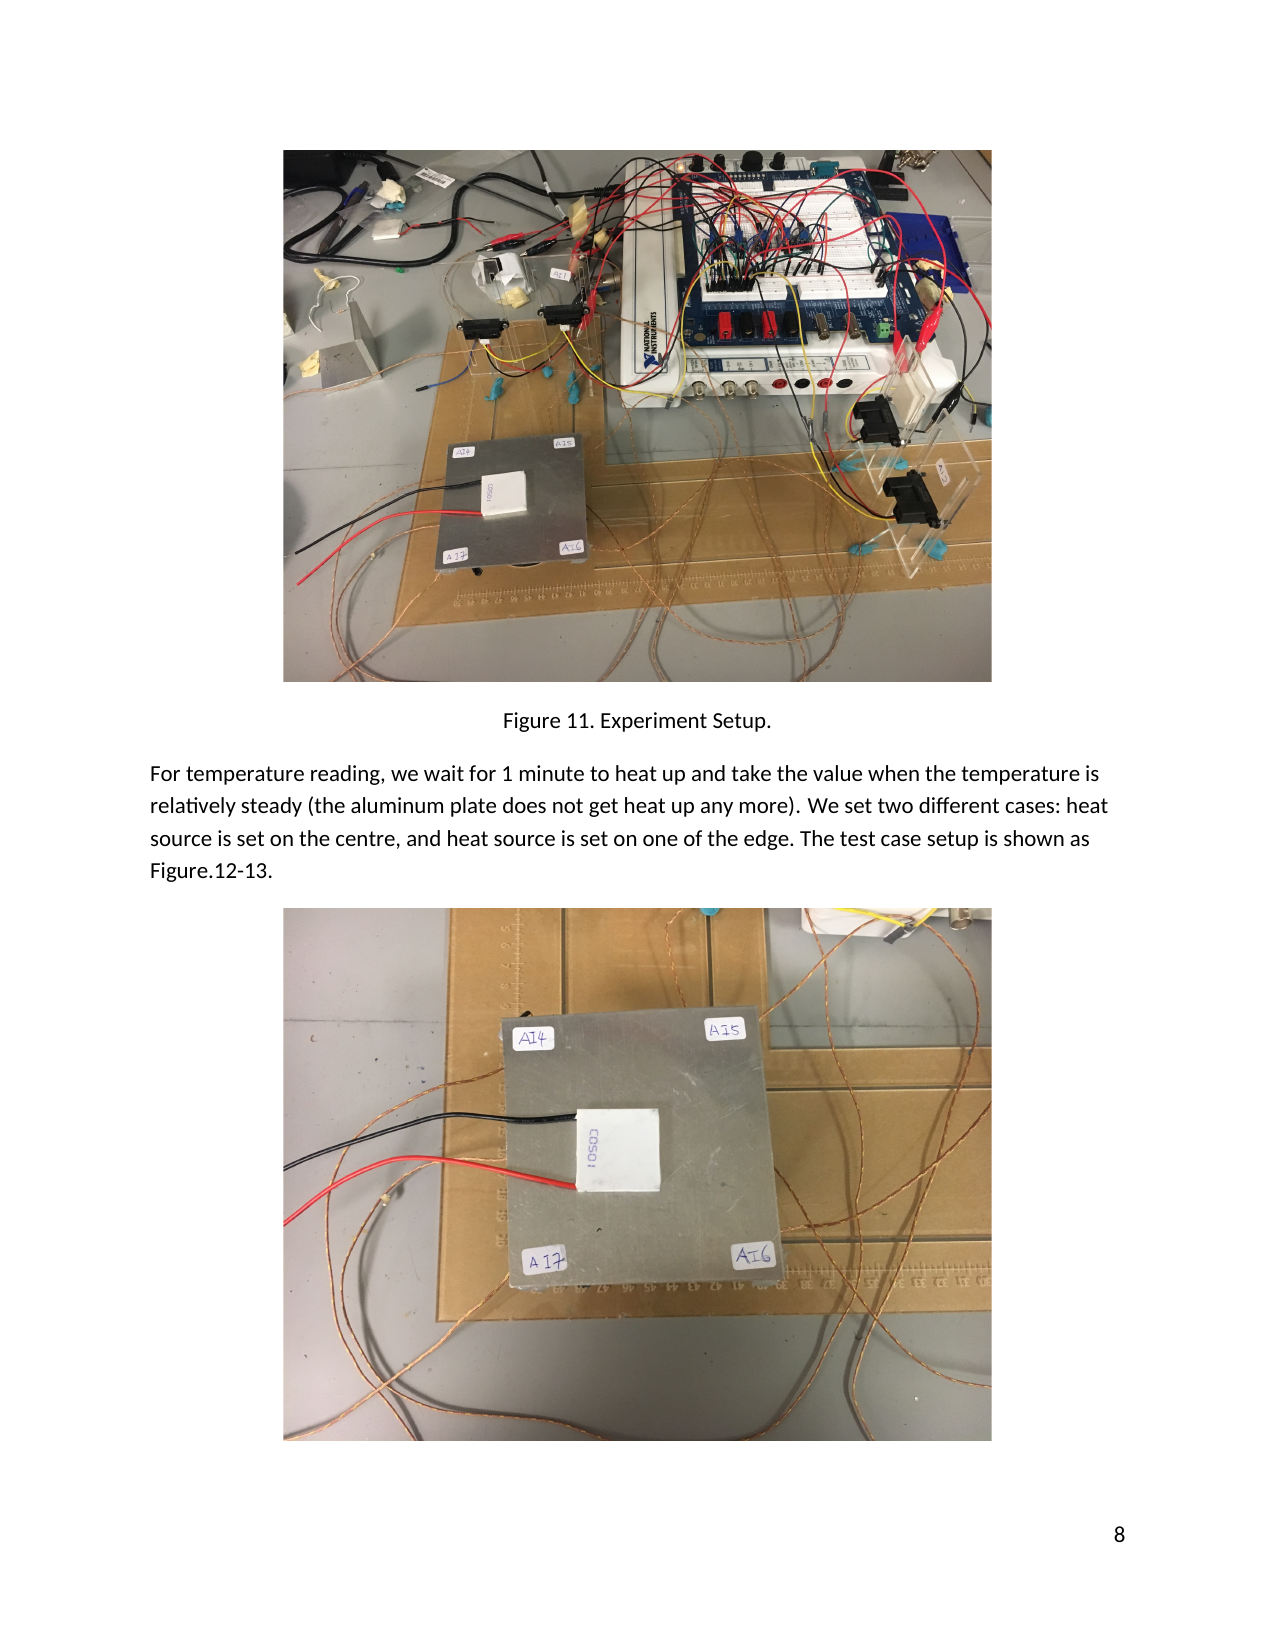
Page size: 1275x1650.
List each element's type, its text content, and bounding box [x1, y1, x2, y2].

picture [283, 150, 992, 682]
text Figure 11. Experiment Setup. [150, 706, 1125, 734]
picture [283, 908, 992, 1441]
text For temperature reading, we wait for 1 minute to heat up and take the value when the temperature is relatively steady (the aluminum plate does not get heat up any more). We set two different cases: heat source is set on the centre, and heat source is set on one of the edge. The test case setup is shown as Figure.12-13. [150, 759, 1125, 884]
